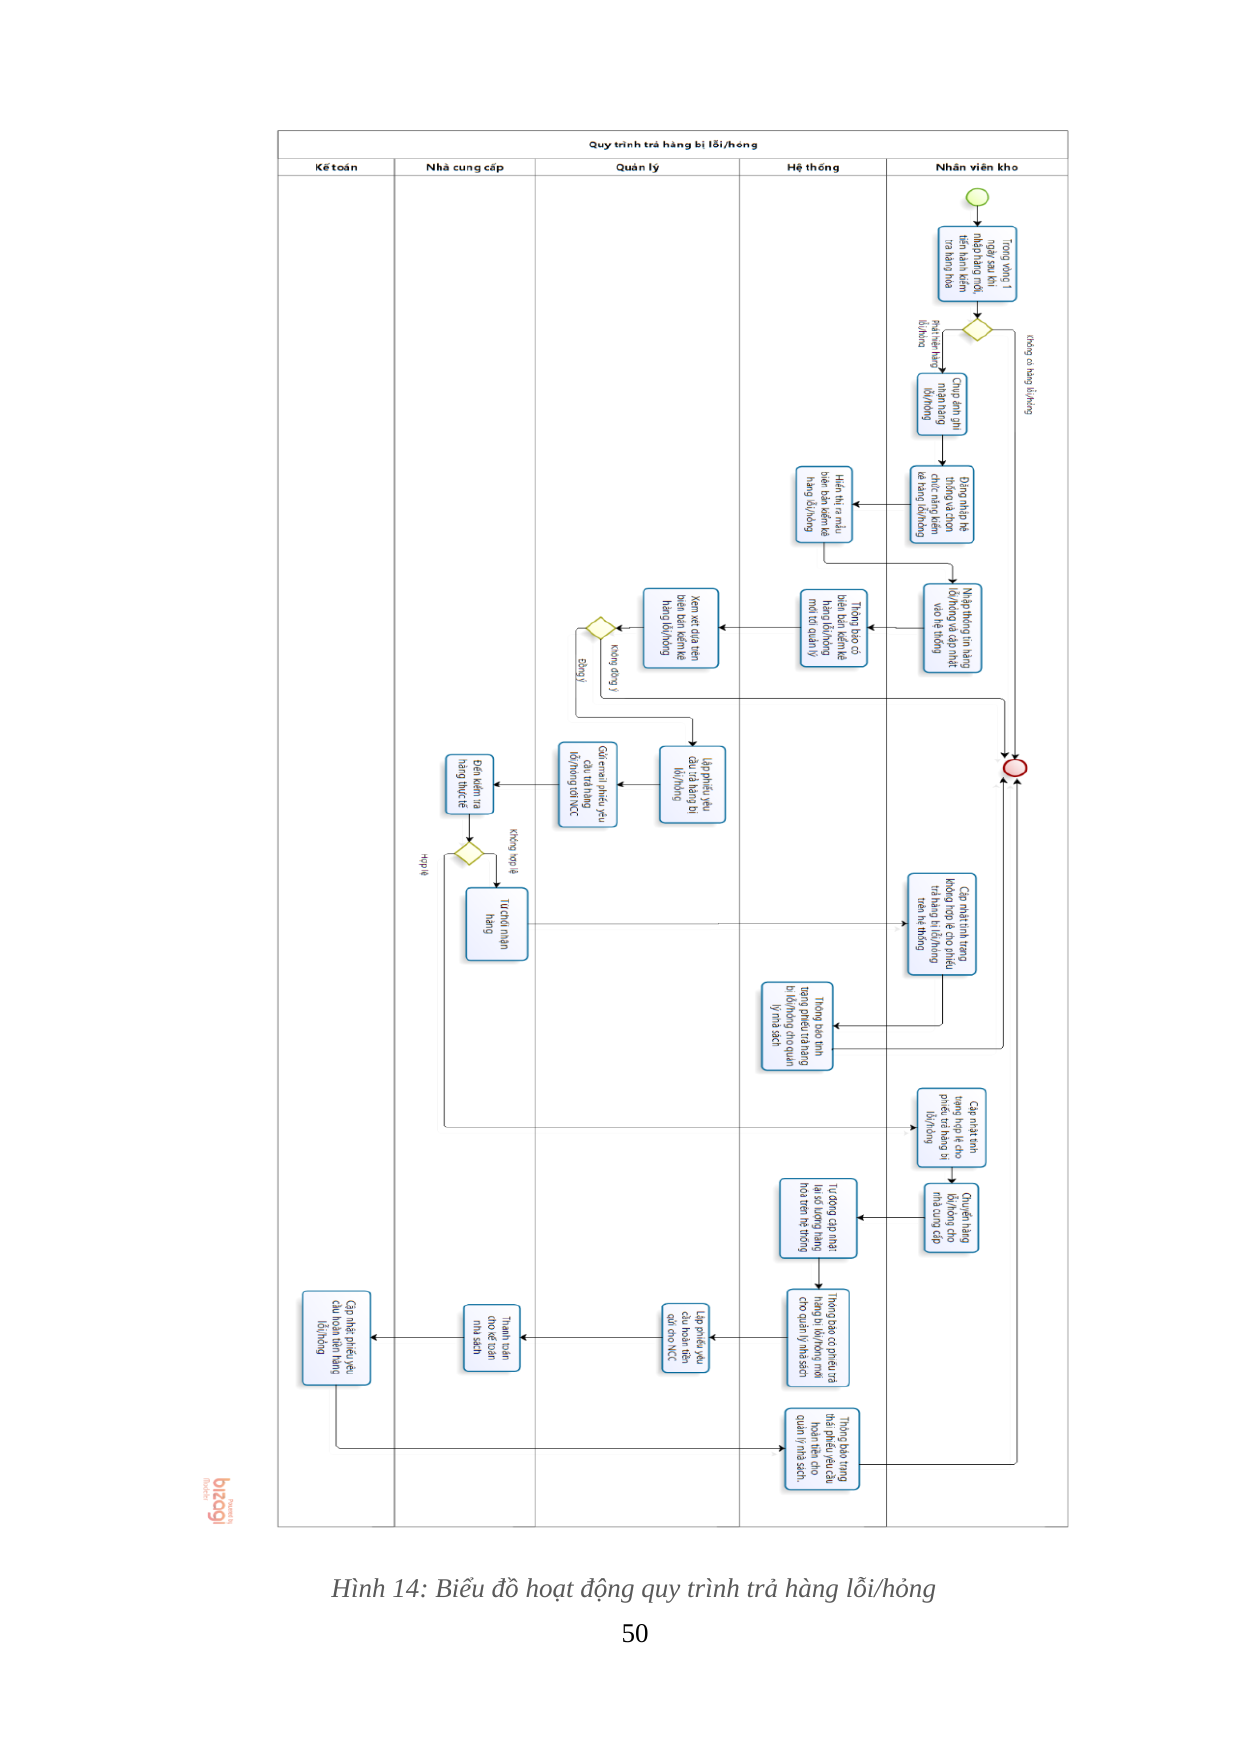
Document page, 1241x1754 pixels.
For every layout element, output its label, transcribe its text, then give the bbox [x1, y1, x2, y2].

text Hình 14: Biểu đồ hoạt động quy trình trả hàng lỗi/hỏng [148, 1572, 1122, 1603]
picture [196, 120, 1082, 1537]
